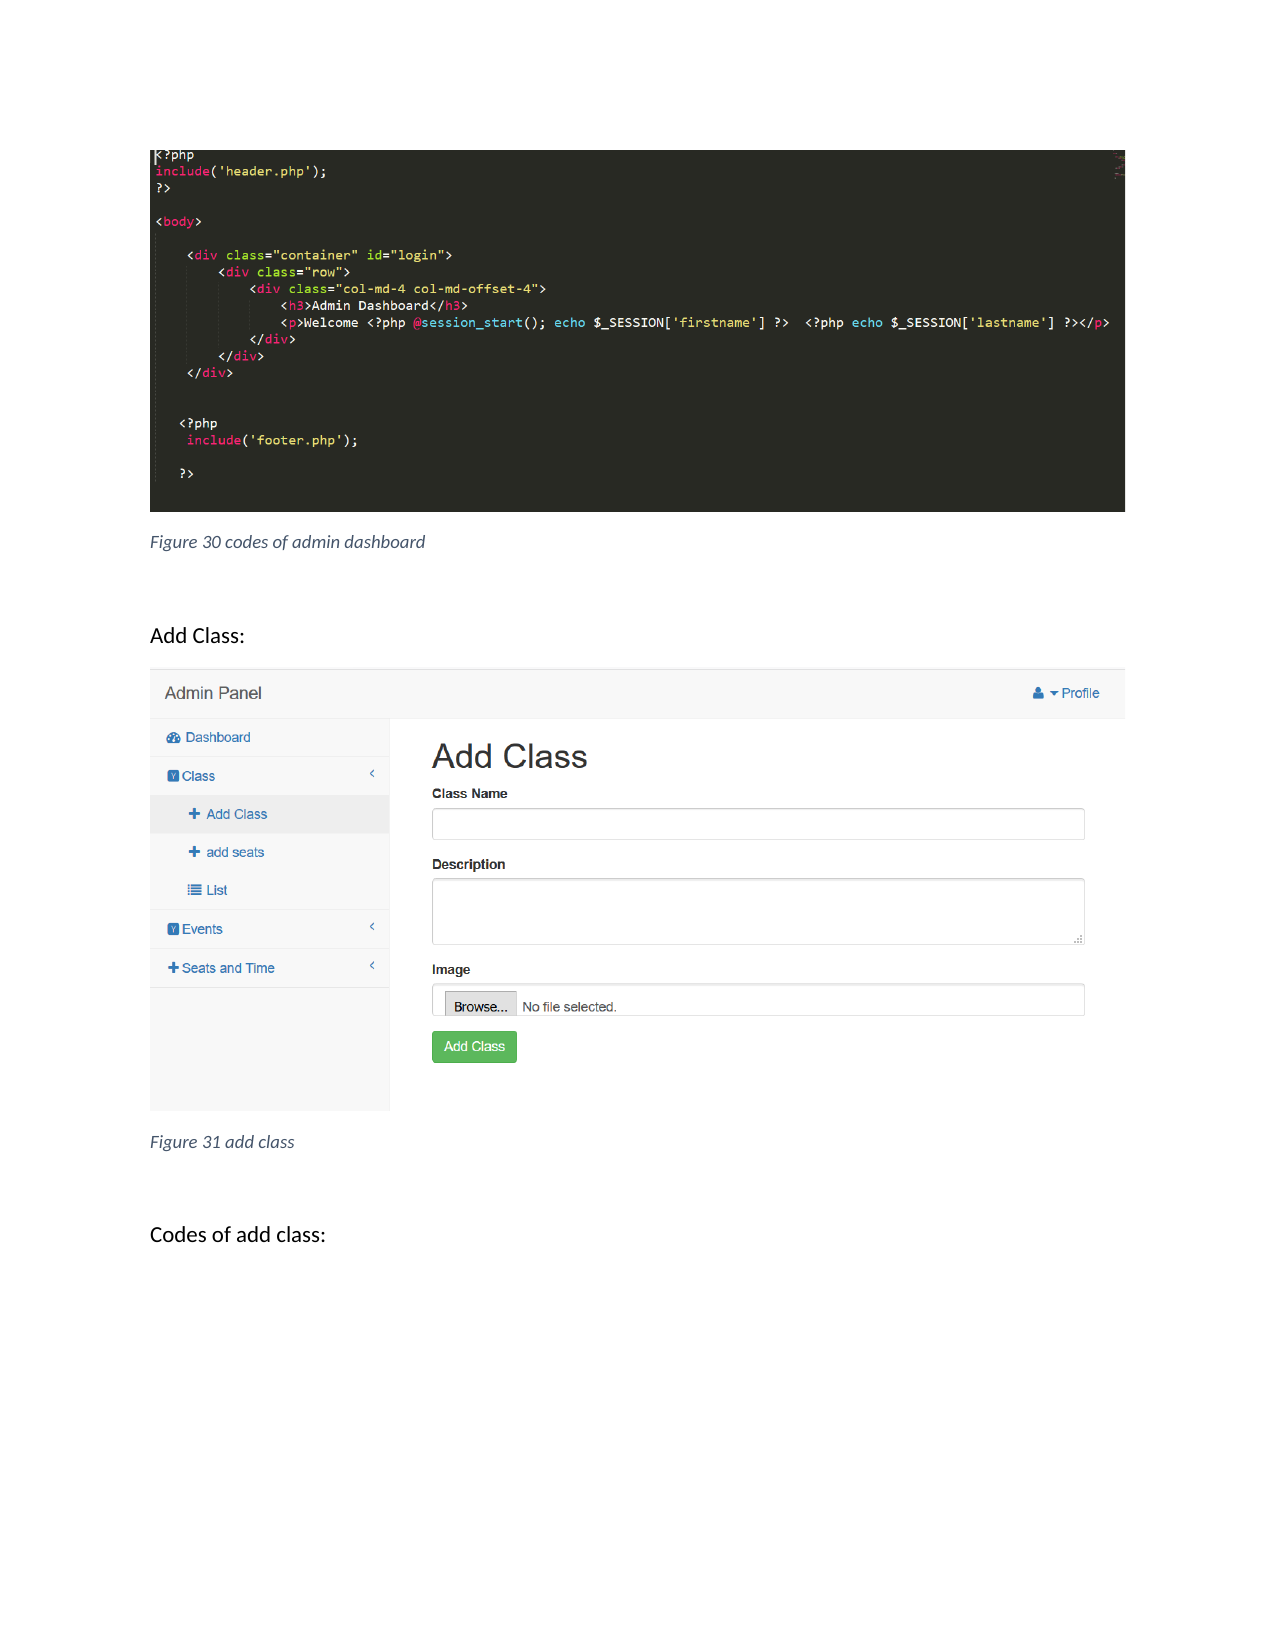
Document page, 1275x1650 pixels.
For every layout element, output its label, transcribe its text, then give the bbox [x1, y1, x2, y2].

text Figure 30 codes of admin dashboard [150, 530, 1125, 553]
picture [150, 667, 1125, 1111]
text Codes of add class: [150, 1221, 1125, 1248]
picture [150, 150, 1125, 512]
text Add Class: [150, 621, 1125, 649]
text Figure 31 add class [150, 1130, 1125, 1153]
